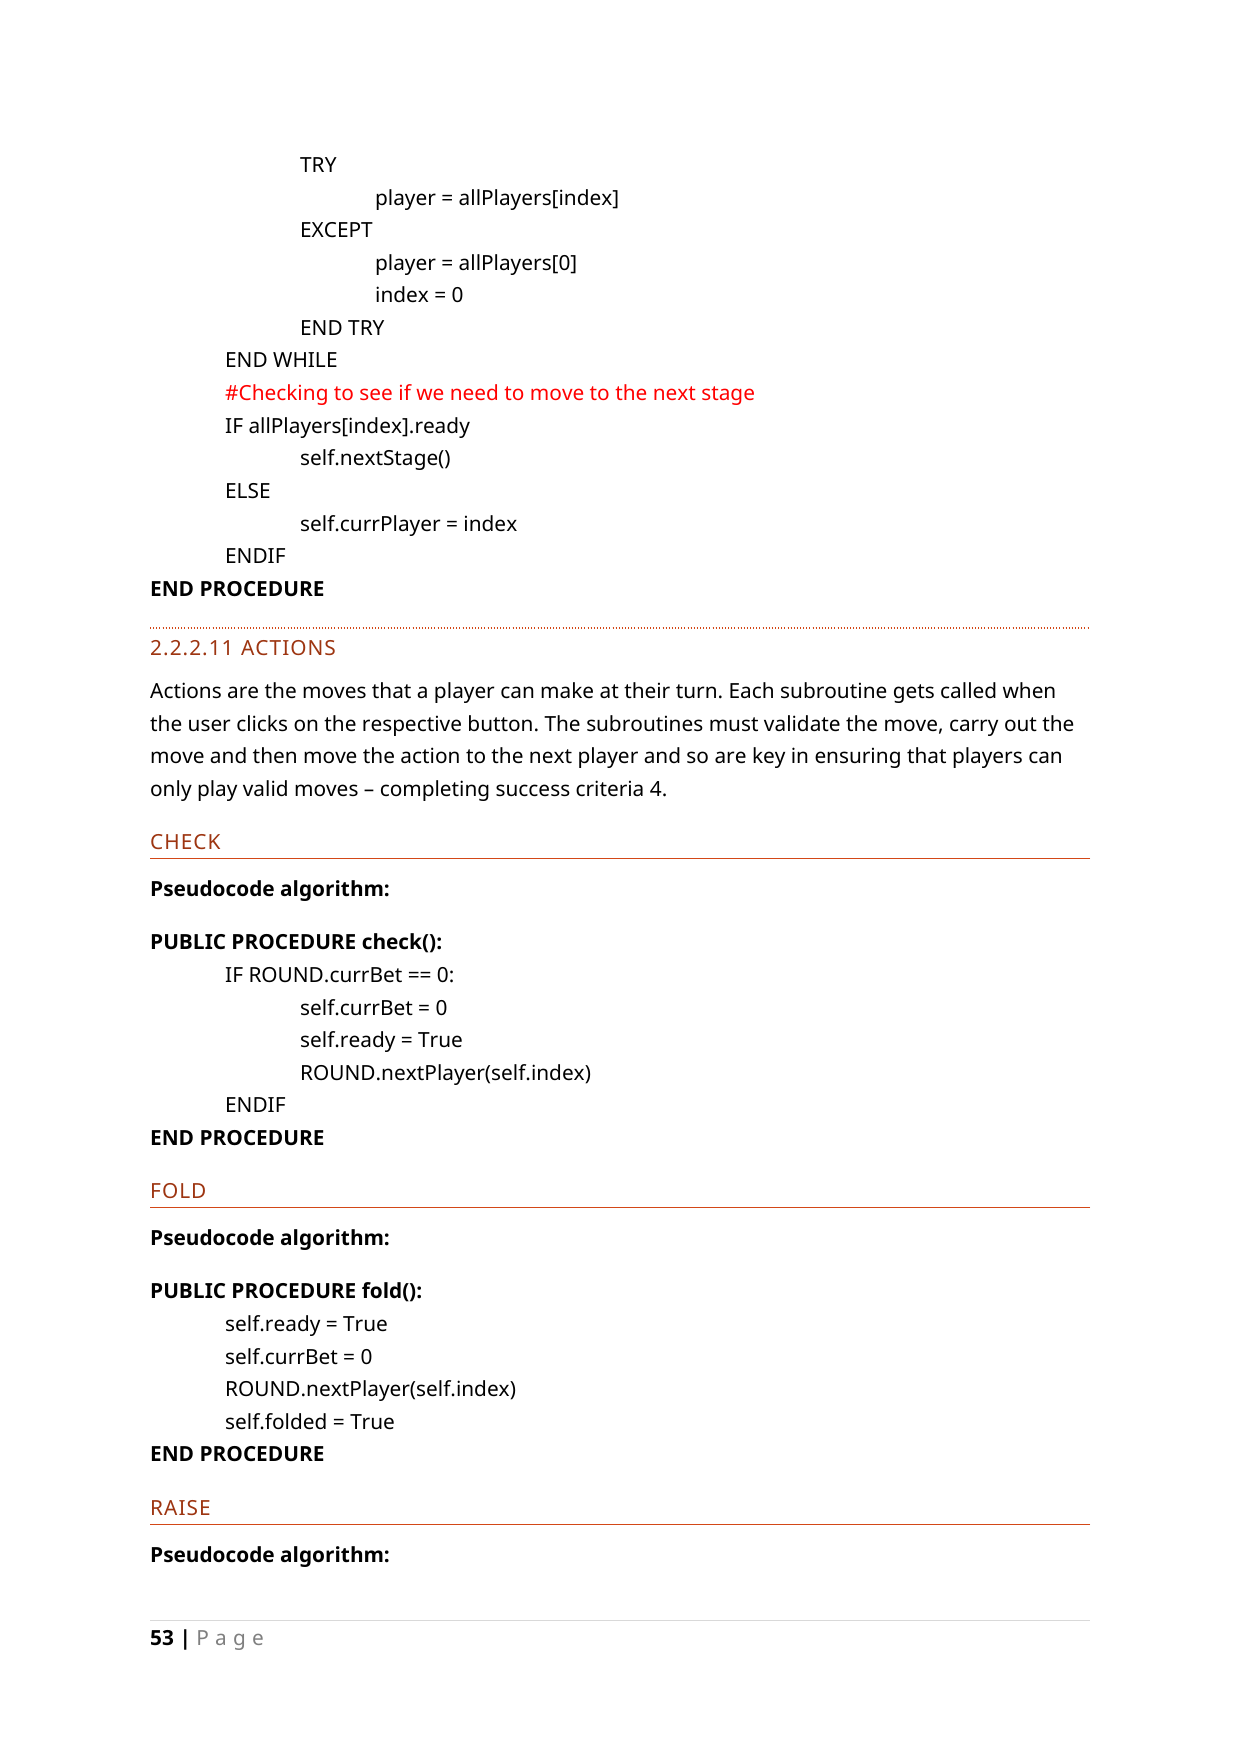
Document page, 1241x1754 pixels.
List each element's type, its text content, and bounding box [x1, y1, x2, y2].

subtitle raise [150, 1493, 1090, 1524]
subtitle 2.2.2.11 actions [150, 627, 1090, 661]
text Pseudocode algorithm: [150, 1540, 1090, 1568]
subtitle Check [150, 827, 1090, 858]
text Pseudocode algorithm: [150, 1223, 1090, 1252]
subtitle FOLD [150, 1176, 1090, 1207]
text Actions are the moves that a player can make at their turn. Each subroutine gets called when the user clicks on the respective button. The subroutines must validate the move, carry out the move and then move the action to the next player and so are key in ensuring that players can only play valid moves – completing success criteria 4. [150, 676, 1090, 802]
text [150, 150, 1090, 602]
text PUBLIC PROCEDURE check(): IF ROUND.currBet == 0: self.currBet = 0 self.ready = True ROUND.nextPlayer(self.index) ENDIF END PROCEDURE [150, 927, 1090, 1151]
text PUBLIC PROCEDURE fold(): self.ready = True self.currBet = 0 ROUND.nextPlayer(self.index) self.folded = True END PROCEDURE [150, 1277, 1090, 1468]
text Pseudocode algorithm: [150, 874, 1090, 902]
